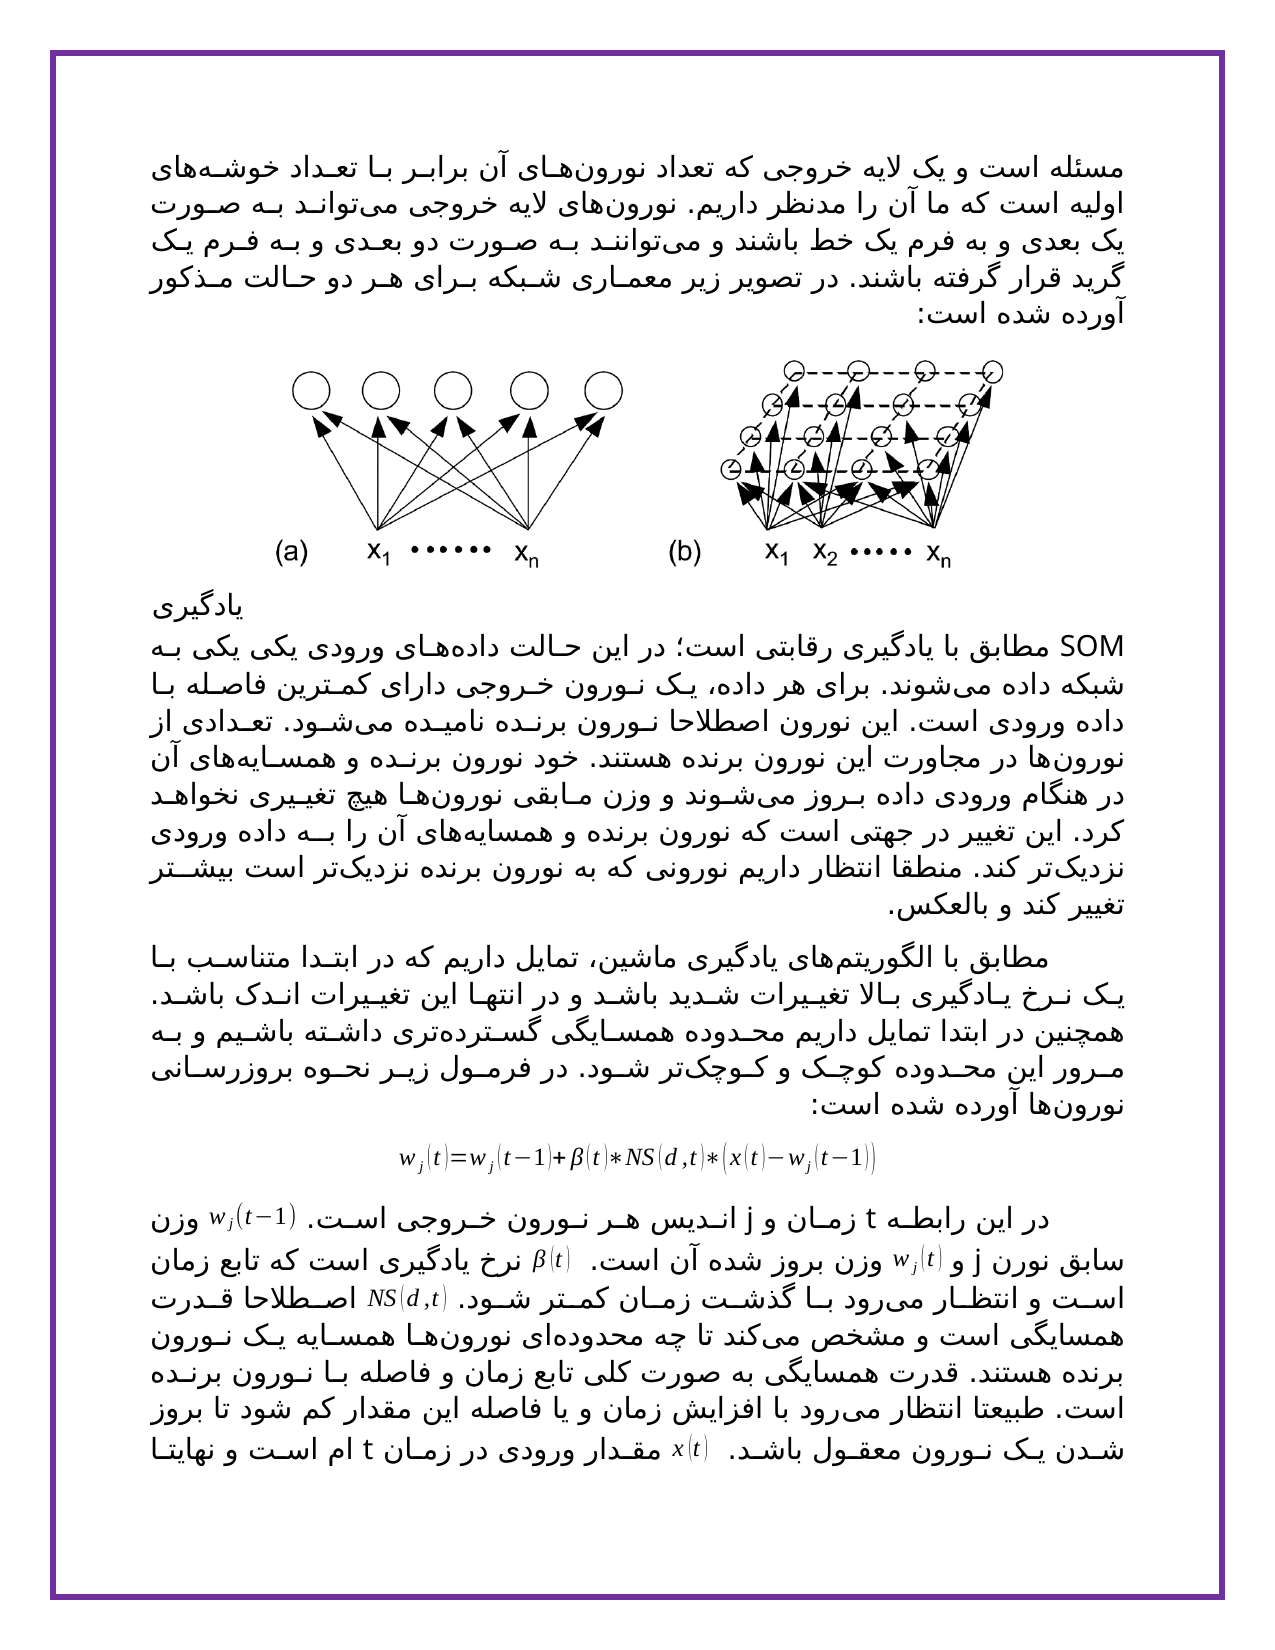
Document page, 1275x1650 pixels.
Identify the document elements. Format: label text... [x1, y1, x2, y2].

picture [262, 353, 1013, 600]
text یادگیری SOM مطابق با یادگیری رقابتی است؛ در این حالت داده‌های ورودی یکی یکی به شبکه داده می‌شوند. برای هر داده، یک نورون خروجی دارای کمترین فاصله با داده ورودی است. این نورون اصطلاحا نورون برنده نامیده می‌شود. تعدادی از نورون‌ها در مجاورت این نورون برنده هستند. خود نورون برنده و همسایه‌های آن در هنگام ورودی داده بروز می‌شوند و وزن مابقی نورون‌ها هیچ تغییری نخواهد کرد. این تغییر در جهتی است که نورون برنده و همسایه‌های آن را به داده ورودی نزدیک‌تر کند. منطقا انتظار داریم نورونی که به نورون برنده نزدیک‌تر است بیشتر تغییر کند و بالعکس. [150, 588, 1125, 921]
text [150, 150, 1125, 331]
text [150, 1197, 1125, 1468]
text مطابق با الگوریتم‌های یادگیری ماشین، تمایل داریم که در ابتدا متناسب با یک نرخ یادگیری بالا تغییرات شدید باشد و در انتها این تغییرات اندک باشد. همچنین در ابتدا تمایل داریم محدوده همسایگی گسترده‌تری داشته باشیم و به مرور این محدوده کوچک و کوچک‌تر شود. در فرمول زیر نحوه بروزرسانی نورون‌ها آورده شده است: [150, 941, 1125, 1121]
